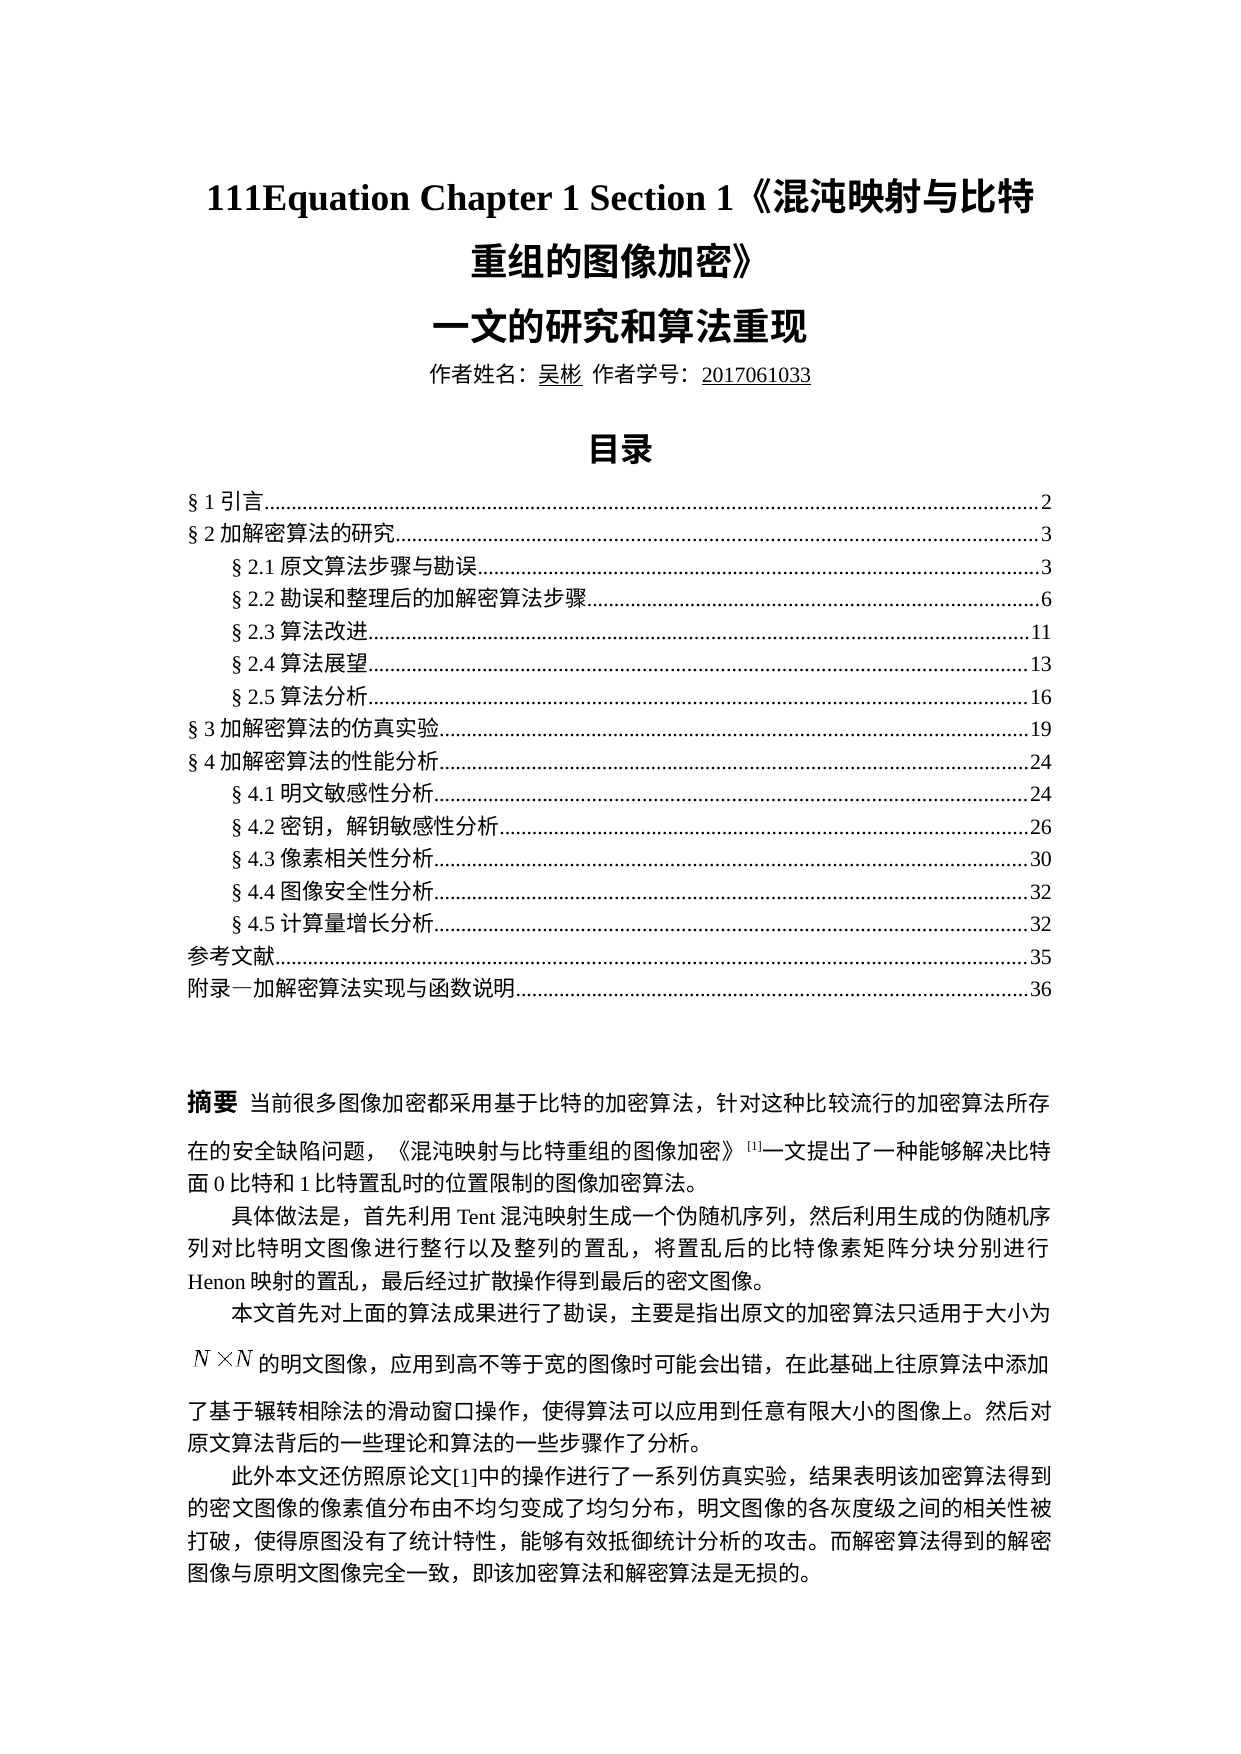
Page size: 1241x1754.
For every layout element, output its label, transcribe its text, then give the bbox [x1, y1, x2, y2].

text 《混沌映射与比特重组的图像加密》 一文的研究和算法重现 [187, 162, 1053, 357]
text 具体做法是，首先利用Tent混沌映射生成一个伪随机序列，然后利用生成的伪随机序列对比特明文图像进行整行以及整列的置乱，将置乱后的比特像素矩阵分块分别进行Henon映射的置乱，最后经过扩散操作得到最后的密文图像。 [187, 1198, 1053, 1296]
text 此外本文还仿照原论文[1]中的操作进行了一系列仿真实验，结果表明该加密算法得到的密文图像的像素值分布由不均匀变成了均匀分布，明文图像的各灰度级之间的相关性被打破，使得原图没有了统计特性，能够有效抵御统计分析的攻击。而解密算法得到的解密图像与原明文图像完全一致，即该加密算法和解密算法是无损的。 [187, 1458, 1053, 1588]
text 摘要 当前很多图像加密都采用基于比特的加密算法，针对这种比较流行的加密算法所存在的安全缺陷问题，《混沌映射与比特重组的图像加密》[1]一文提出了一种能够解决比特面0比特和1比特置乱时的位置限制的图像加密算法。 [187, 1068, 1053, 1198]
text 作者姓名：吴彬 作者学号：2017061033 [187, 357, 1053, 389]
text 本文首先对上面的算法成果进行了勘误，主要是指出原文的加密算法只适用于大小为的明文图像，应用到高不等于宽的图像时可能会出错，在此基础上往原算法中添加了基于辗转相除法的滑动窗口操作，使得算法可以应用到任意有限大小的图像上。然后对原文算法背后的一些理论和算法的一些步骤作了分析。 [187, 1296, 1053, 1458]
